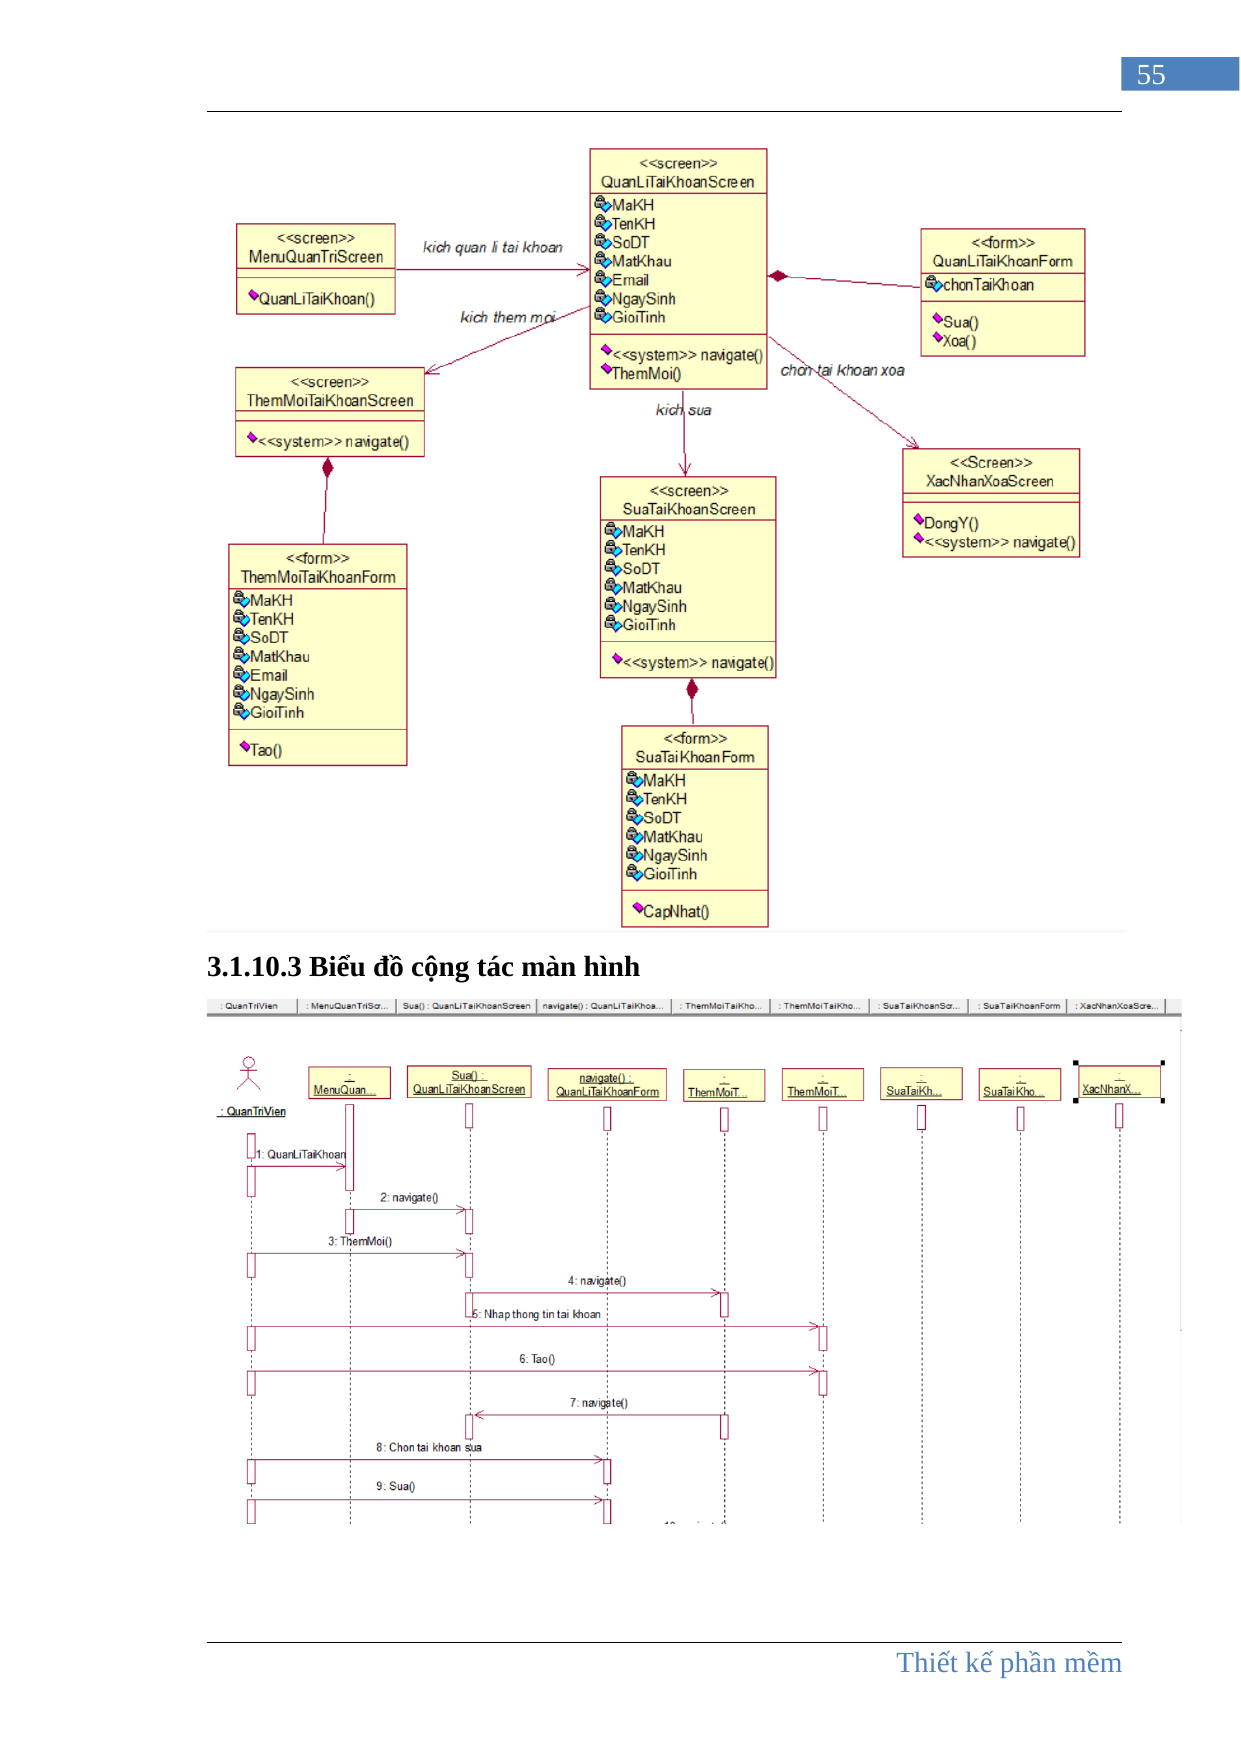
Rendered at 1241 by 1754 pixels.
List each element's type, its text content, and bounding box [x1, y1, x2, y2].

text 3.1.10.3 Biểu đồ cộng tác màn hình [207, 949, 1122, 983]
picture [206, 147, 1125, 933]
picture [206, 999, 1182, 1524]
